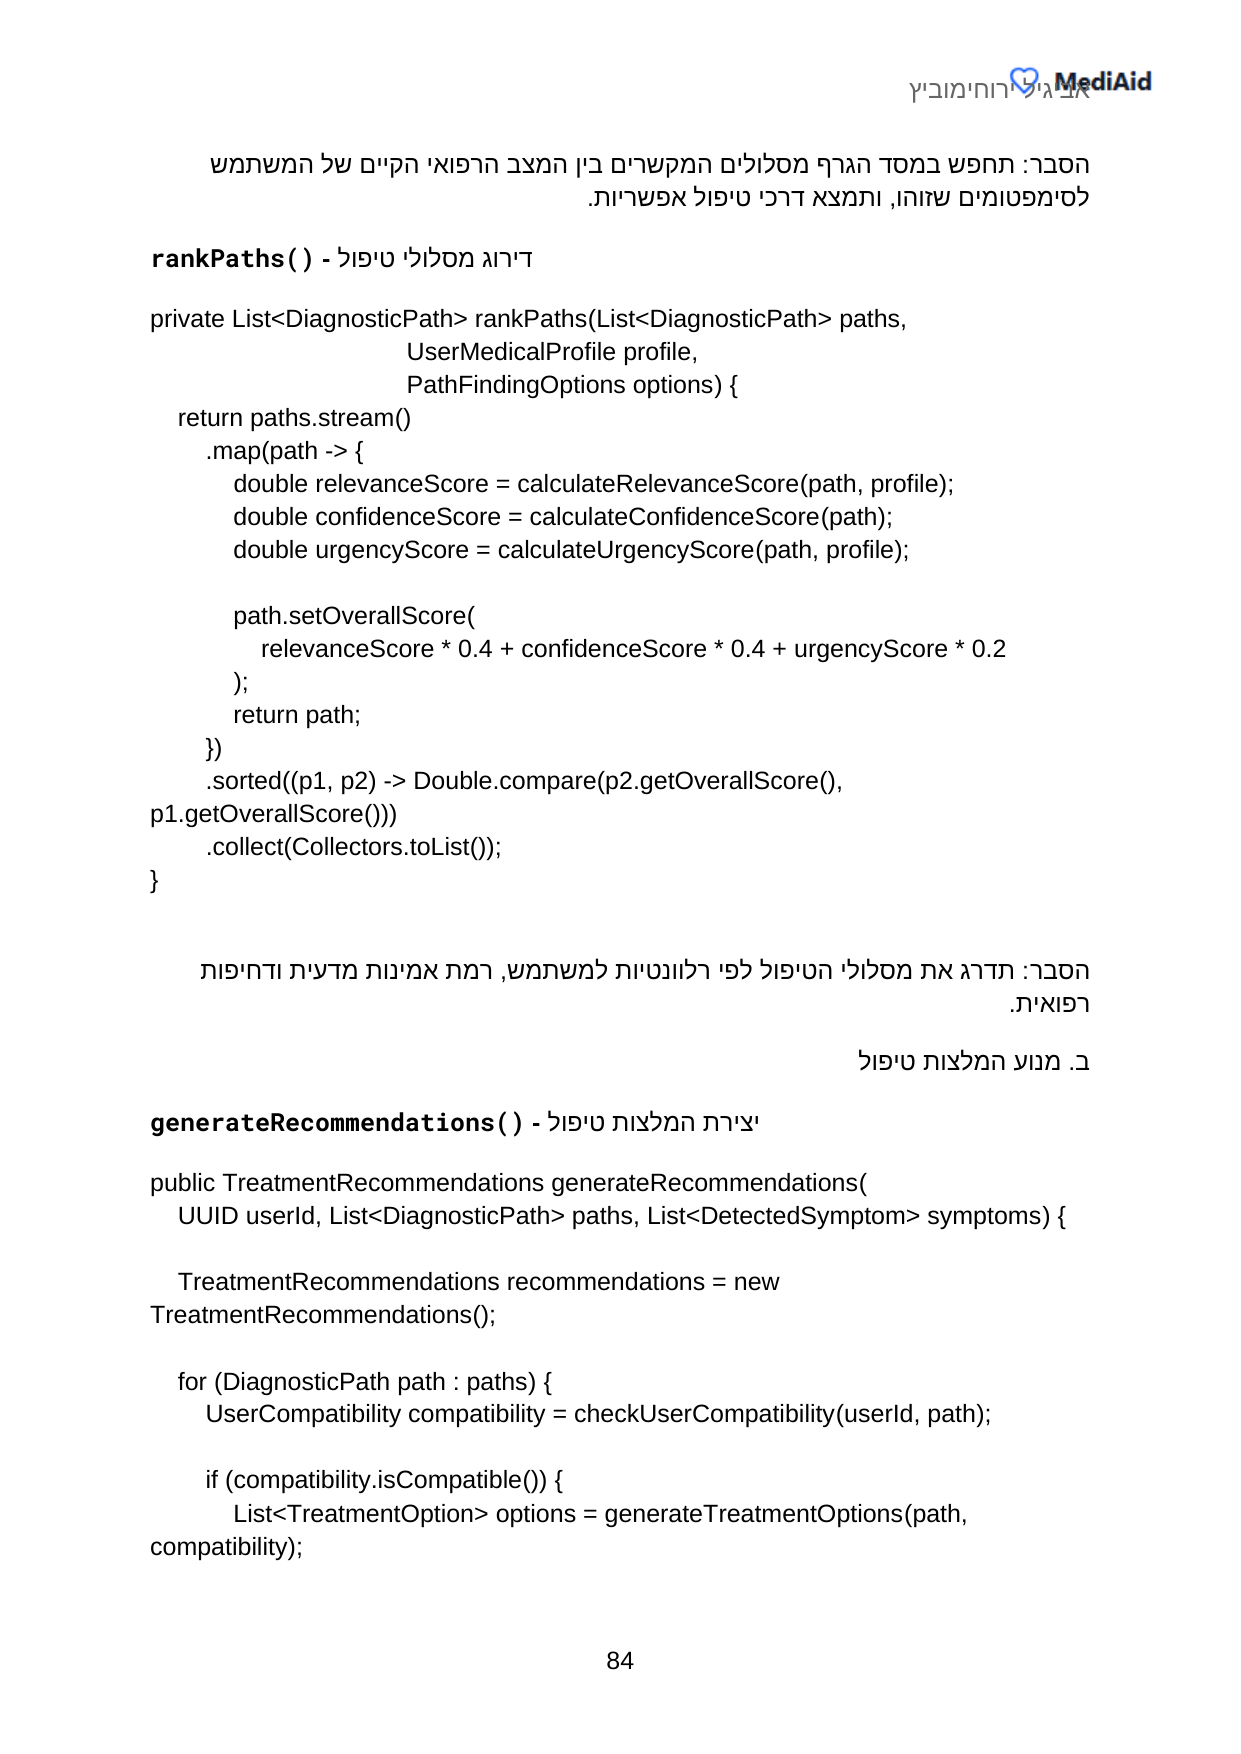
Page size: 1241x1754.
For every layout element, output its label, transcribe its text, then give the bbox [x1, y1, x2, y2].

text if (compatibility.isCompatible()) { [150, 1466, 1090, 1494]
text הסבר: תדרג את מסלולי הטיפול לפי רלוונטיות למשתמש, רמת אמינות מדעית ודחיפות רפואית. [150, 956, 1090, 1018]
text return paths.stream() [150, 403, 1090, 432]
text }) [150, 733, 1090, 762]
text double urgencyScore = calculateUrgencyScore(path, profile); [150, 535, 1090, 564]
text PathFindingOptions options) { [150, 370, 1090, 399]
text .sorted((p1, p2) -> Double.compare(p2.getOverallScore(), p1.getOverallScore())) [150, 766, 1090, 828]
text for (DiagnosticPath path : paths) { [150, 1366, 1090, 1395]
text .collect(Collectors.toList()); [150, 832, 1090, 861]
text return path; [150, 700, 1090, 729]
text double confidenceScore = calculateConfidenceScore(path); [150, 502, 1090, 531]
text List<TreatmentOption> options = generateTreatmentOptions(path, compatibility); [150, 1498, 1090, 1560]
text UserMedicalProfile profile, [150, 337, 1090, 366]
text relevanceScore * 0.4 + confidenceScore * 0.4 + urgencyScore * 0.2 [150, 634, 1090, 663]
text path.setOverallScore( [150, 601, 1090, 630]
text TreatmentRecommendations recommendations = new TreatmentRecommendations(); [150, 1267, 1090, 1329]
text private List<DiagnosticPath> rankPaths(List<DiagnosticPath> paths, [150, 304, 1090, 333]
text ב. מנוע המלצות טיפול [150, 1047, 1090, 1076]
text ); [150, 667, 1090, 696]
picture [998, 46, 1192, 100]
text .map(path -> { [150, 436, 1090, 465]
text generateRecommendations() - יצירת המלצות טיפול [150, 1105, 1090, 1138]
text } [150, 865, 1090, 894]
text public TreatmentRecommendations generateRecommendations( [150, 1168, 1090, 1197]
text UUID userId, List<DiagnosticPath> paths, List<DetectedSymptom> symptoms) { [150, 1201, 1090, 1230]
text UserCompatibility compatibility = checkUserCompatibility(userId, path); [150, 1399, 1090, 1428]
text double relevanceScore = calculateRelevanceScore(path, profile); [150, 469, 1090, 498]
text הסבר: תחפש במסד הגרף מסלולים המקשרים בין המצב הרפואי הקיים של המשתמש לסימפטומים שזוהו, ותמצא דרכי טיפול אפשריות. [150, 150, 1090, 212]
text rankPaths() - דירוג מסלולי טיפול [150, 241, 1090, 274]
